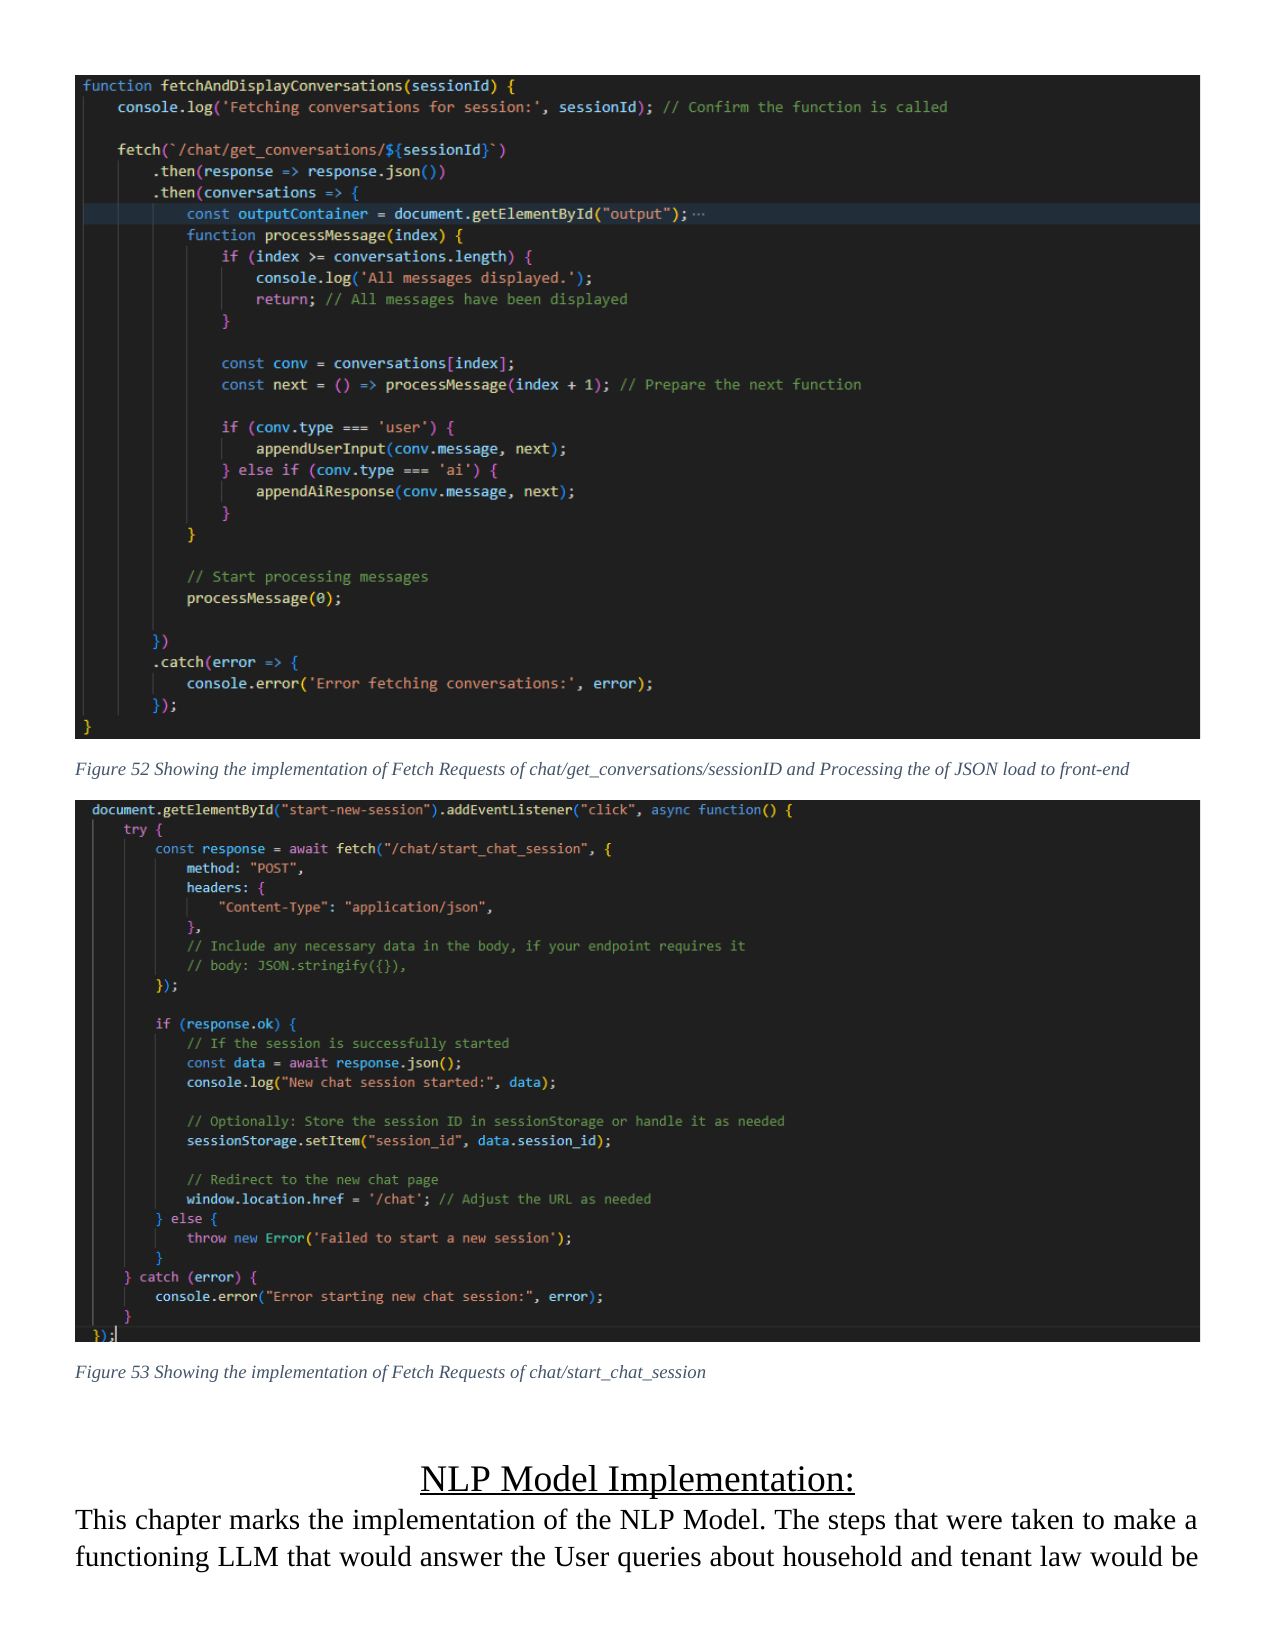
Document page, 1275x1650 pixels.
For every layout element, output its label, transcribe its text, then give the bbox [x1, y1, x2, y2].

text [75, 1502, 1200, 1572]
picture [75, 75, 1200, 739]
subtitle NLP Model Implementation: [75, 1456, 1200, 1499]
picture [75, 800, 1200, 1342]
